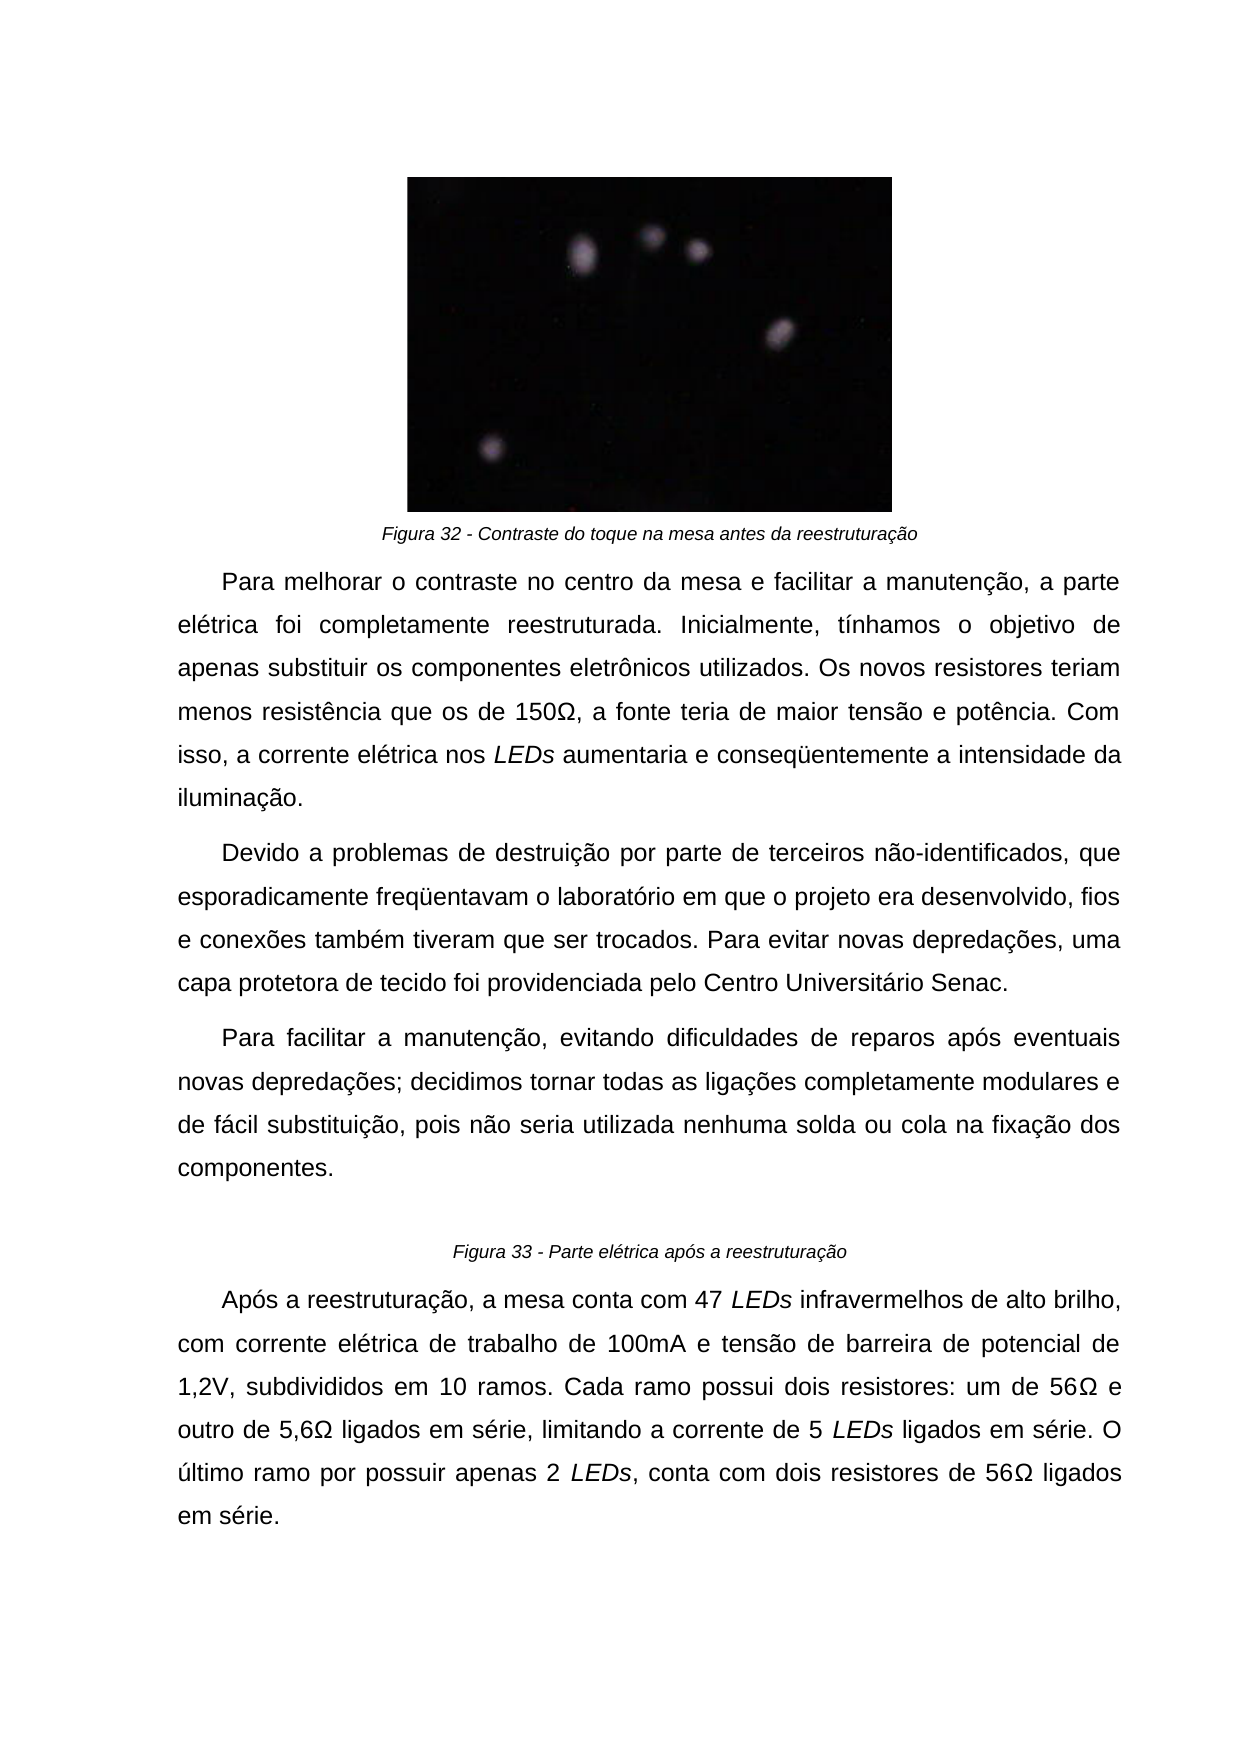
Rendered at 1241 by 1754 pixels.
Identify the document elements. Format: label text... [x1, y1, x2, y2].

picture [407, 177, 892, 512]
text Para melhorar o contraste no centro da mesa e facilitar a manutenção, a parte elétrica foi completamente reestruturada. Inicialmente, tínhamos o objetivo de apenas substituir os componentes eletrônicos utilizados. Os novos resistores teriam menos resistência que os de 150Ω, a fonte teria de maior tensão e potência. Com isso, a corrente elétrica nos LEDs aumentaria e conseqüentemente a intensidade da iluminação. [177, 567, 1122, 811]
text Devido a problemas de destruição por parte de terceiros não-identificados, que esporadicamente freqüentavam o laboratório em que o projeto era desenvolvido, fios e conexões também tiveram que ser trocados. Para evitar novas depredações, uma capa protetora de tecido foi providenciada pelo Centro Universitário Senac. [177, 838, 1122, 996]
text Após a reestruturação, a mesa conta com 47 LEDs infravermelhos de alto brilho, com corrente elétrica de trabalho de 100mA e tensão de barreira de potencial de 1,2V, subdivididos em 10 ramos. Cada ramo possui dois resistores: um de 56Ω e outro de 5,6Ω ligados em série, limitando a corrente de 5 LEDs ligados em série. O último ramo por possuir apenas 2 LEDs, conta com dois resistores de 56Ω ligados em série. [177, 1285, 1122, 1530]
text Para facilitar a manutenção, evitando dificuldades de reparos após eventuais novas depredações; decidimos tornar todas as ligações completamente modulares e de fácil substituição, pois não seria utilizada nenhuma solda ou cola na fixação dos componentes. [177, 1023, 1122, 1181]
